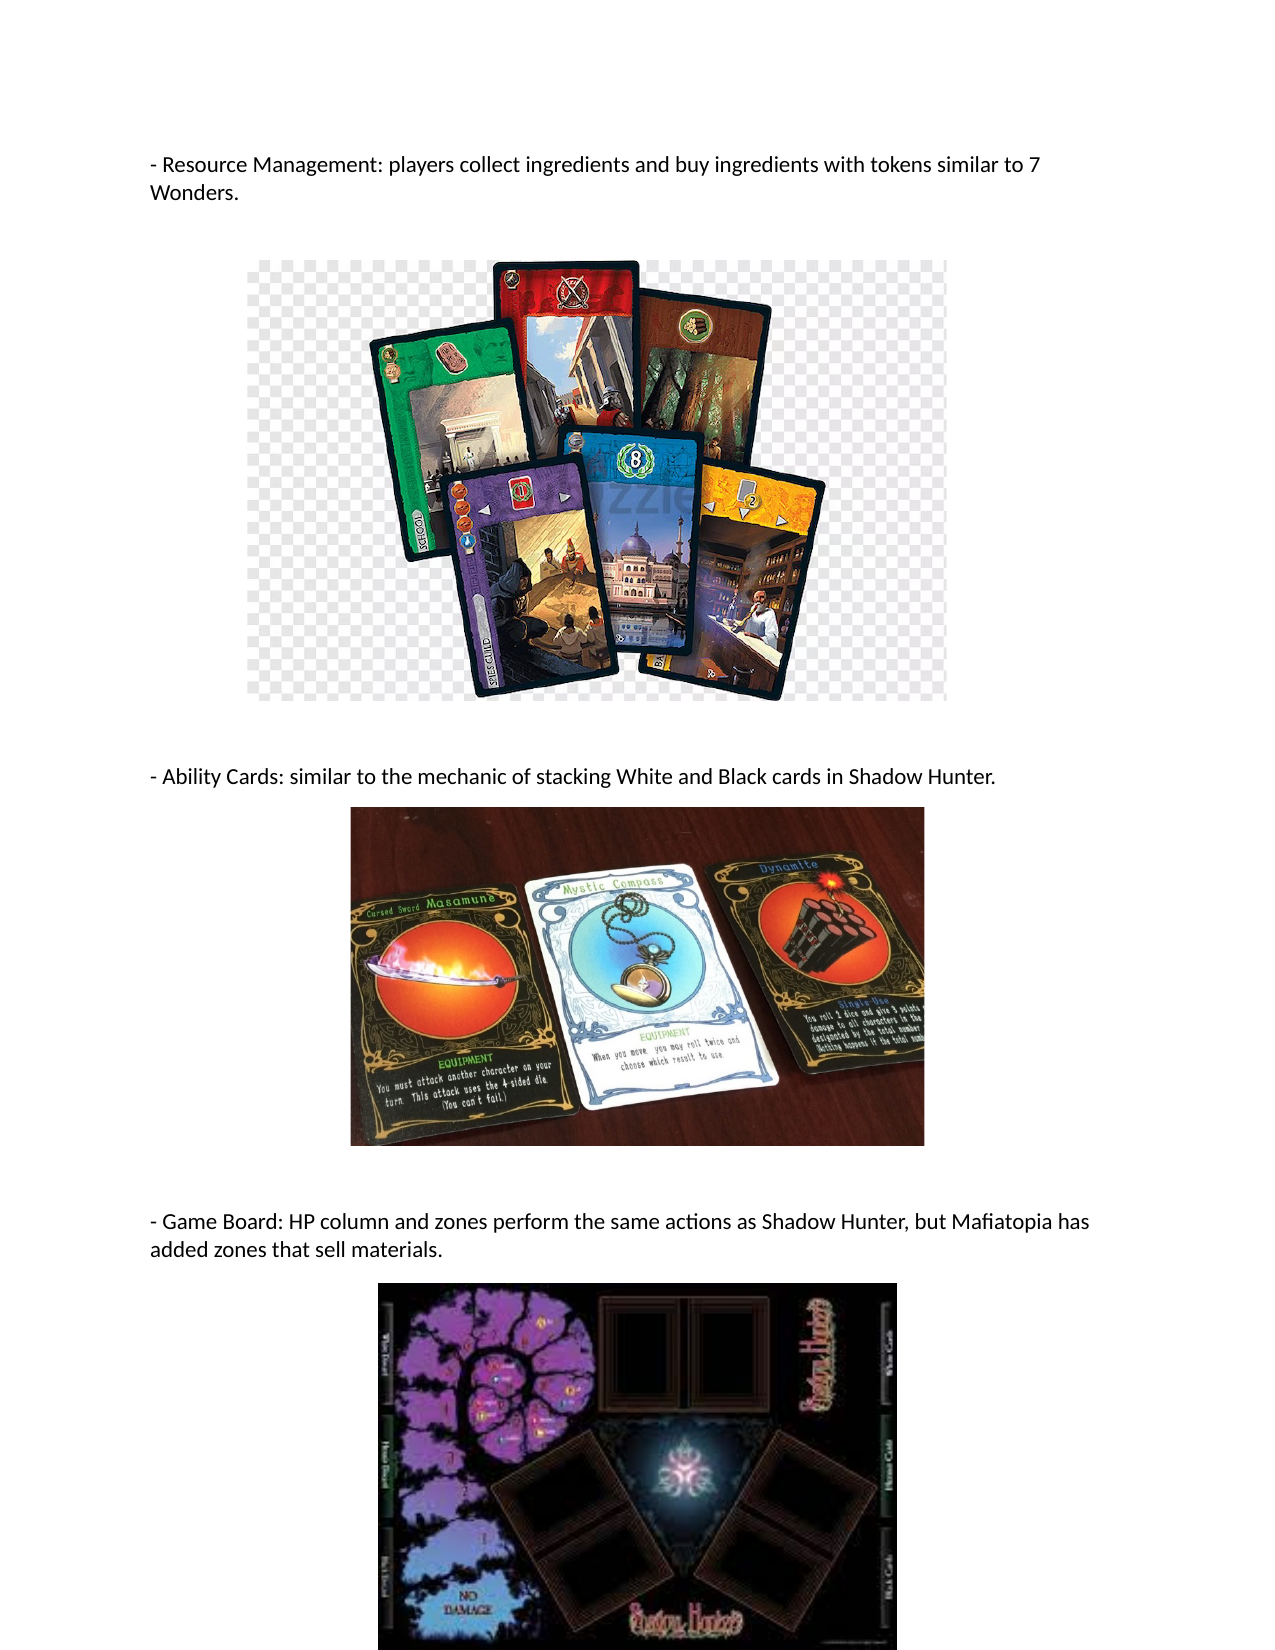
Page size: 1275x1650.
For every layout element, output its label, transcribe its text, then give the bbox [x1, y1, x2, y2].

picture [350, 807, 925, 1146]
text - Ability Cards: similar to the mechanic of stacking White and Black cards in Shadow Hunter. [150, 762, 1125, 790]
text - Game Board: HP column and zones perform the same actions as Shadow Hunter, but Mafiatopia has added zones that sell materials. [150, 1207, 1125, 1263]
picture [247, 260, 947, 701]
picture [378, 1283, 897, 1650]
text - Resource Management: players collect ingredients and buy ingredients with tokens similar to 7 Wonders. [150, 150, 1125, 206]
